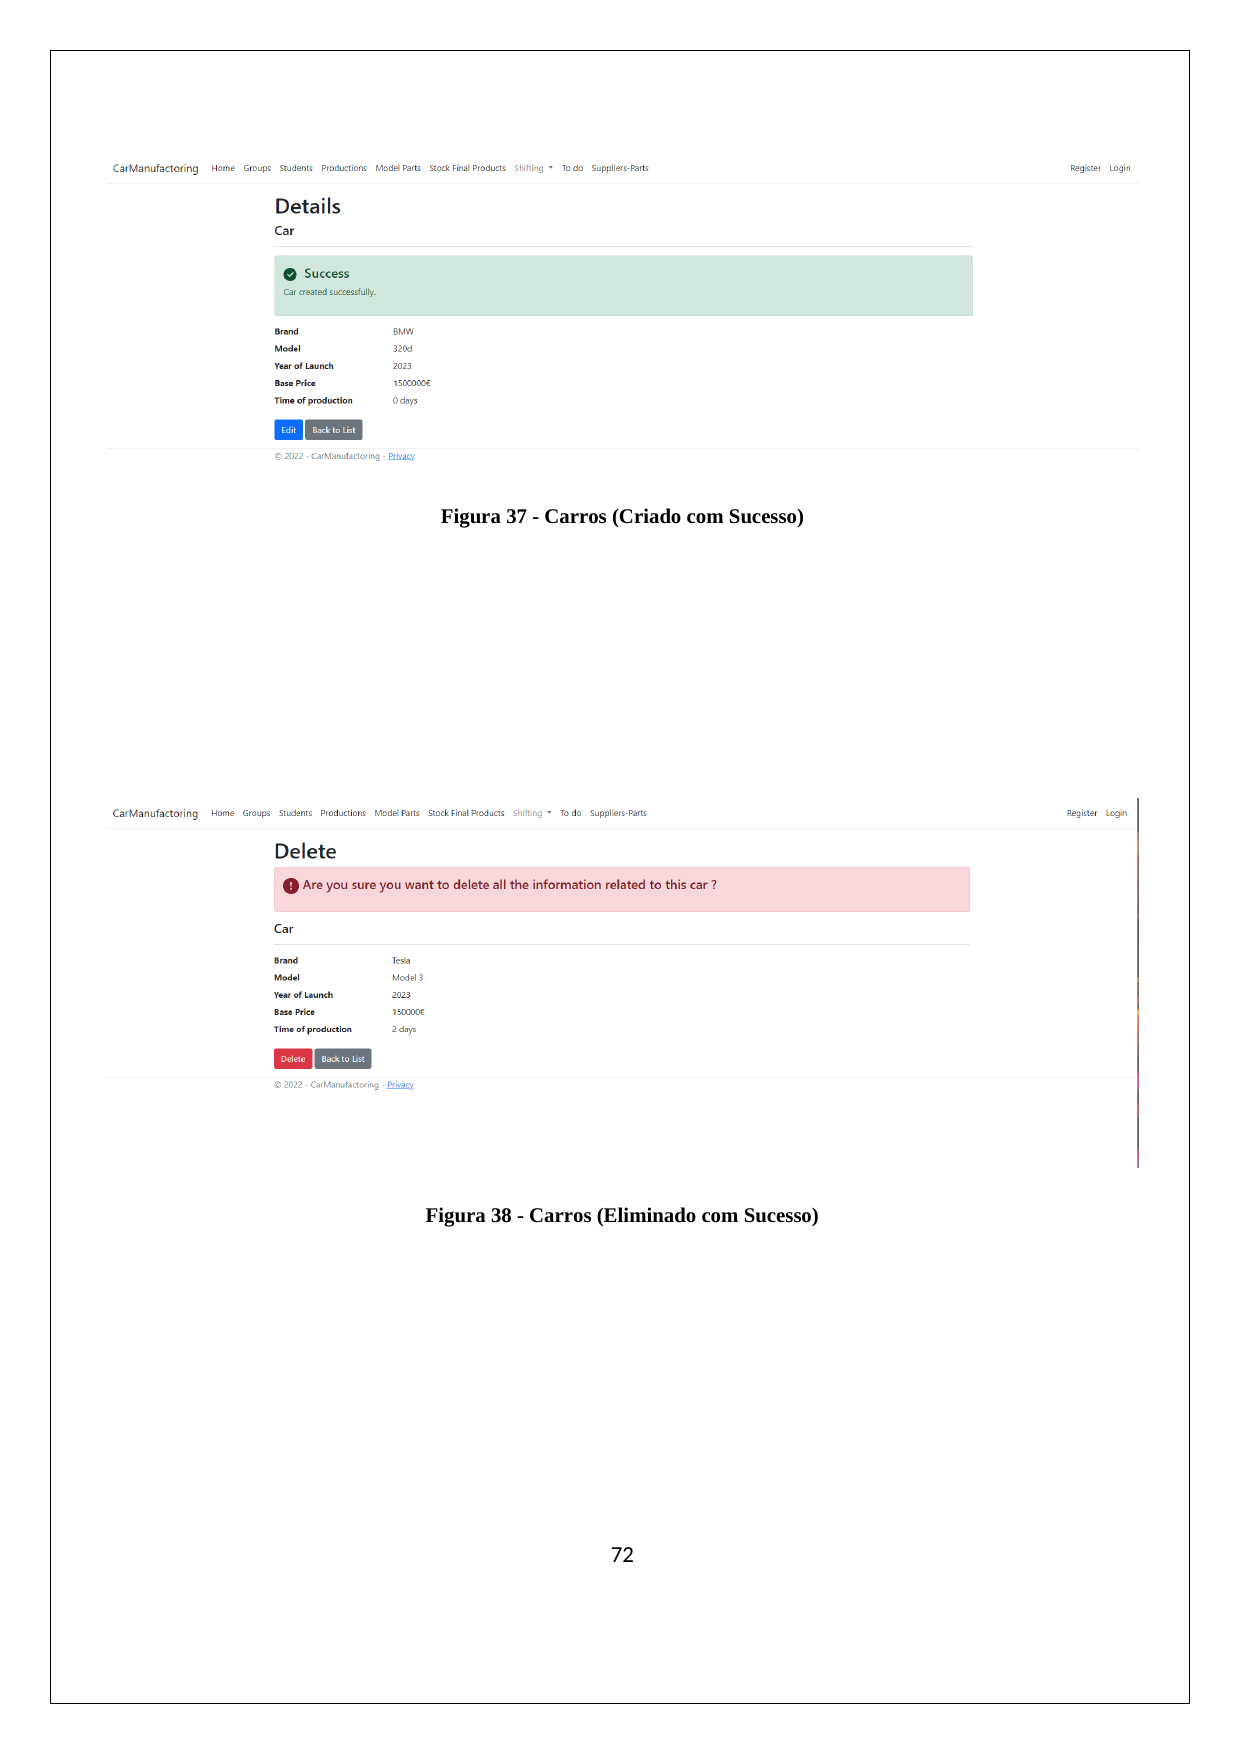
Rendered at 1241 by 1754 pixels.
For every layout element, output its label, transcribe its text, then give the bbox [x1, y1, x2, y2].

picture [106, 154, 1139, 504]
picture [106, 798, 1139, 1168]
text Figura 37 - Carros (Criado com Sucesso) [106, 504, 1138, 528]
text Figura 38 - Carros (Eliminado com Sucesso) [106, 1203, 1138, 1227]
